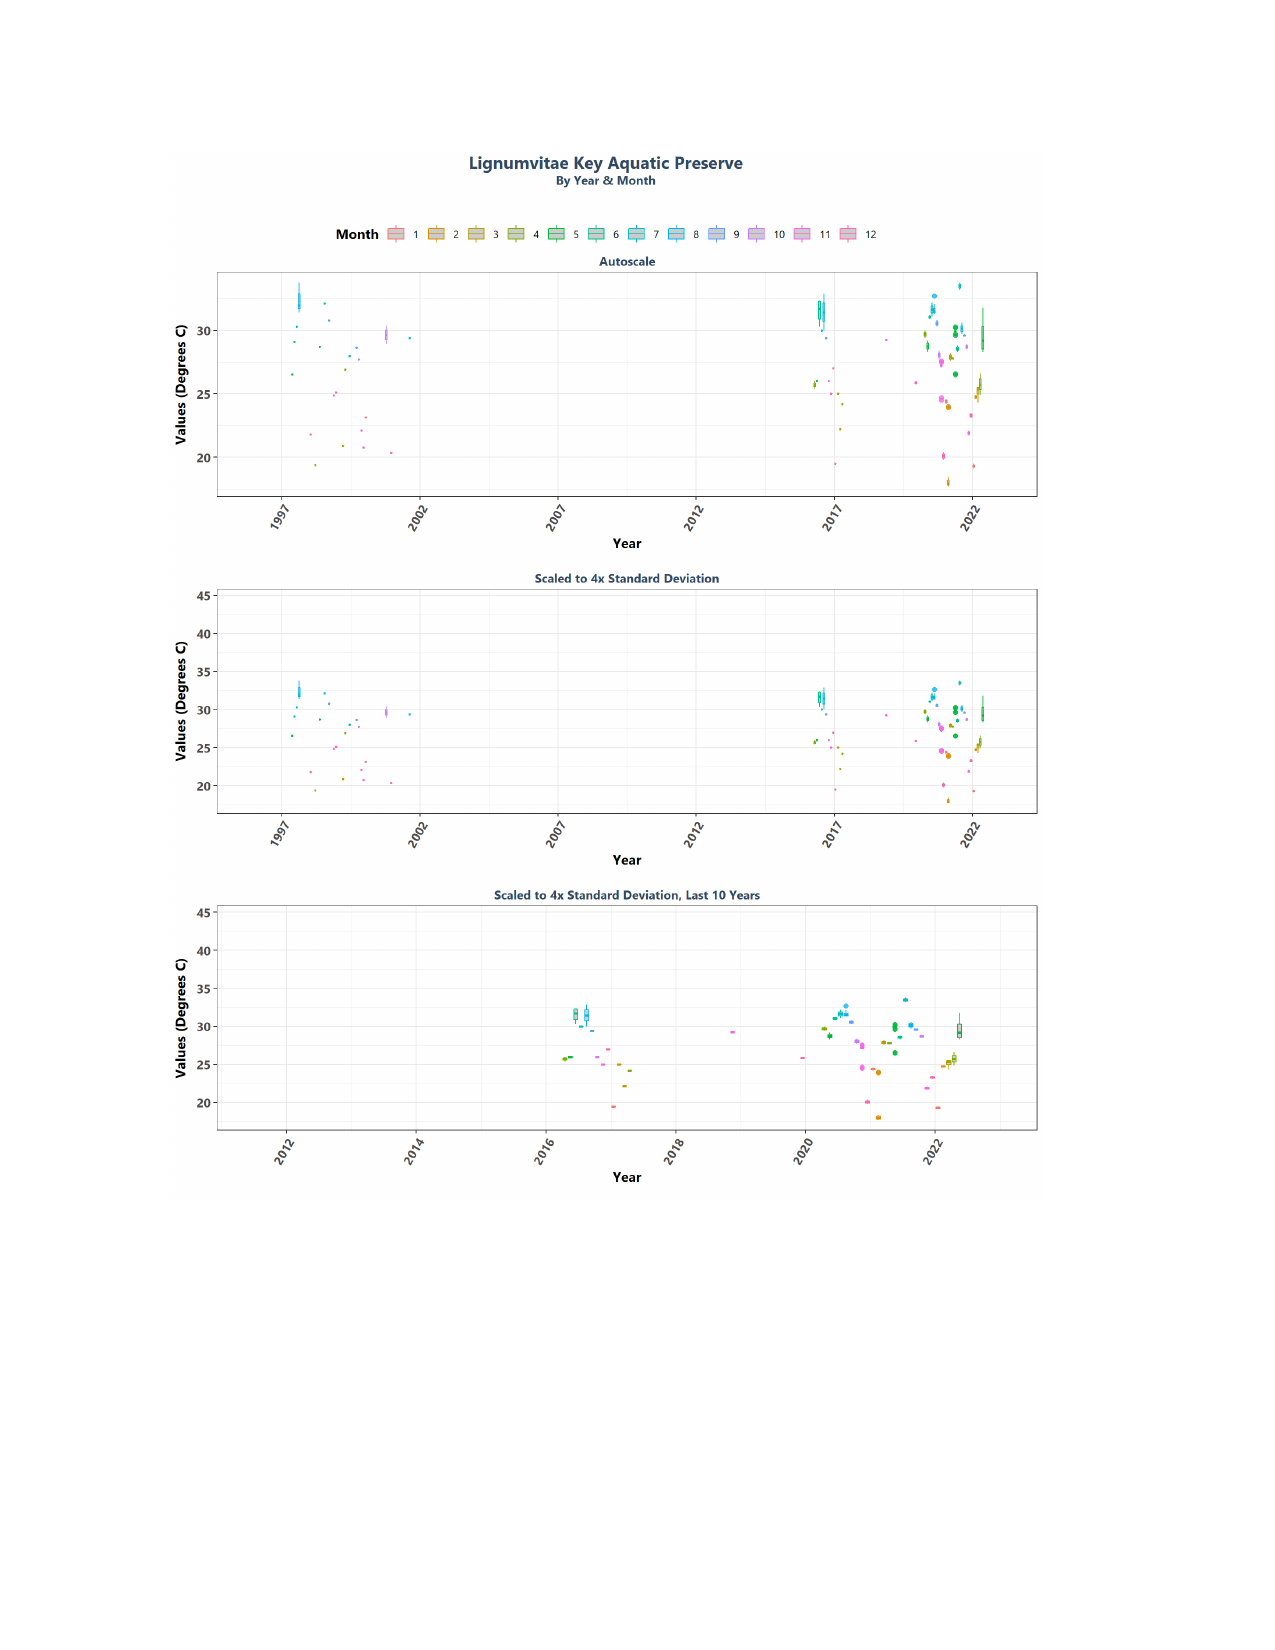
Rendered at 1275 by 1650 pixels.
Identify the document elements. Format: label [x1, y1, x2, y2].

picture [168, 150, 1044, 1200]
